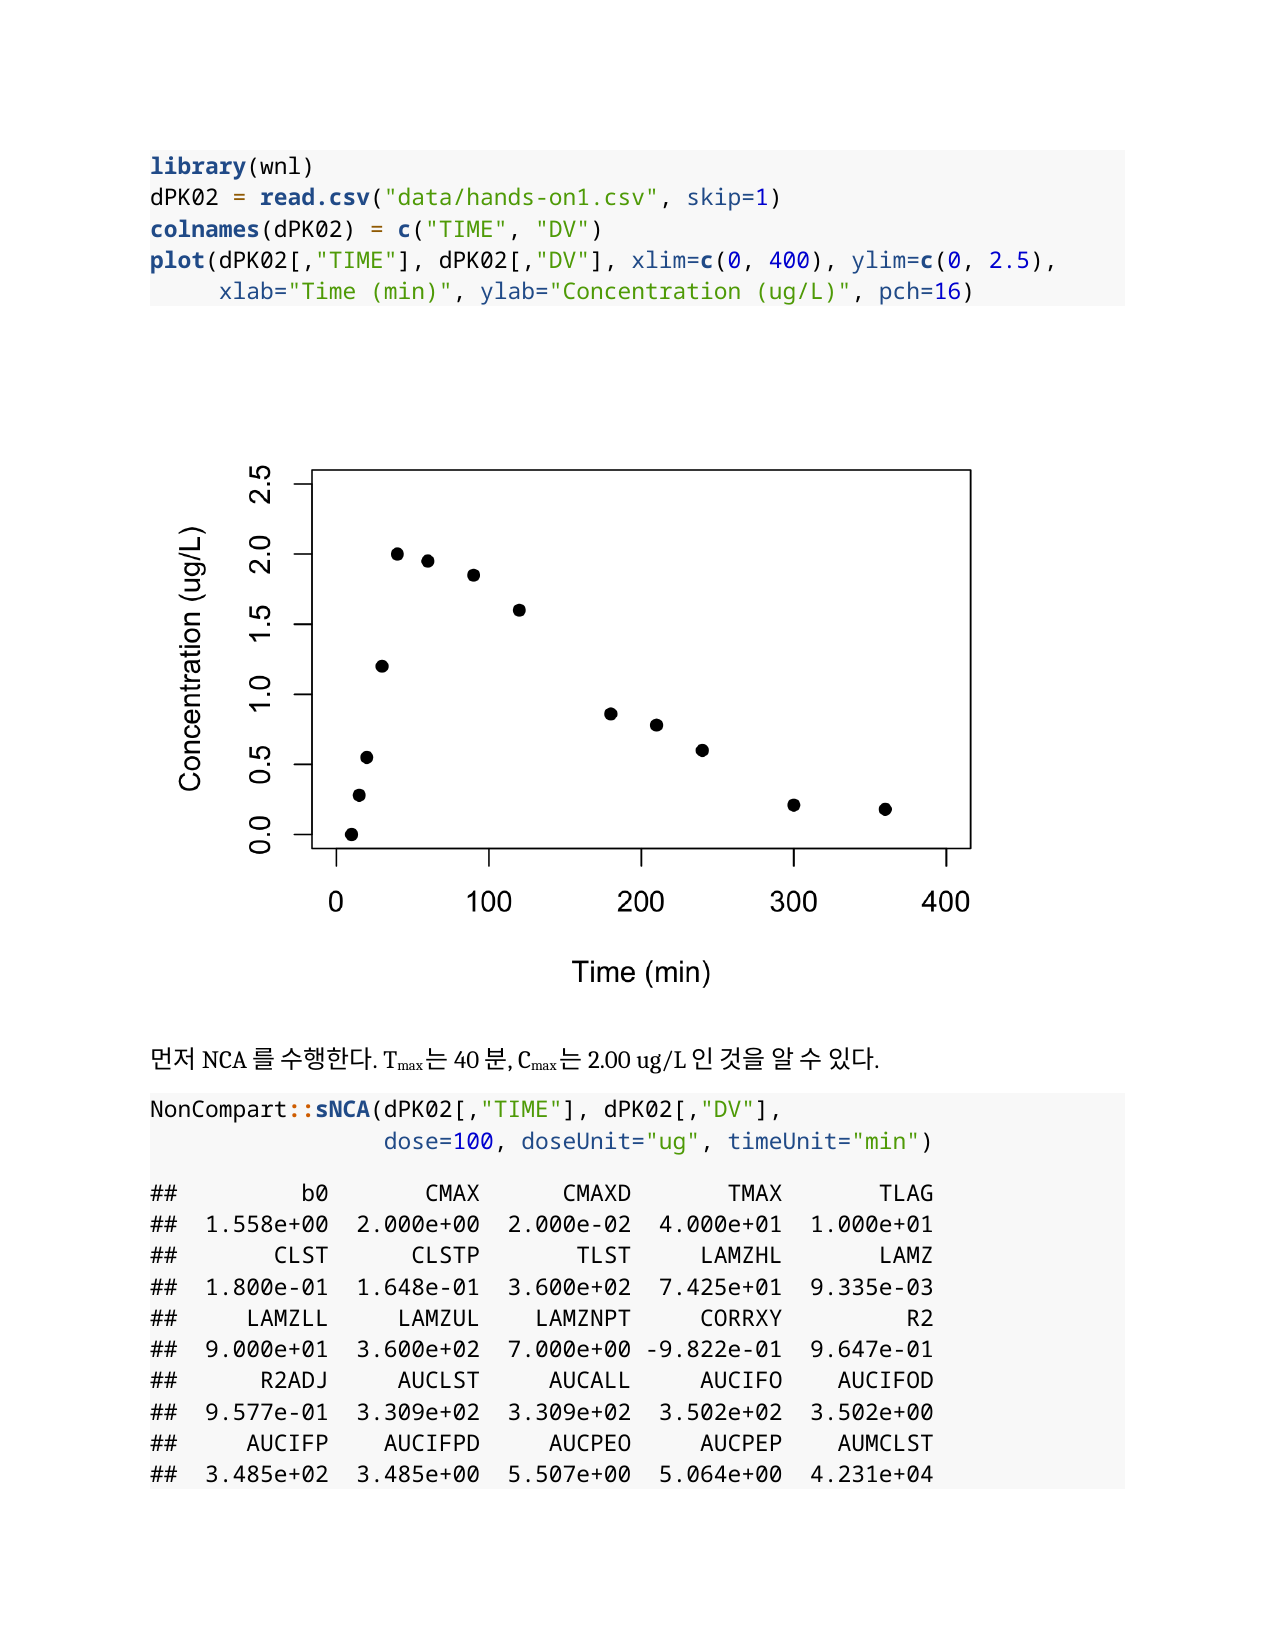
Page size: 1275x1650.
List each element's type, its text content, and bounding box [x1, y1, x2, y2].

text NonCompart::sNCA(dPK02[,"TIME"], dPK02[,"DV"], dose=100, doseUnit="ug", timeUnit="min") [150, 1093, 1125, 1156]
picture [168, 327, 1044, 1027]
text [150, 1177, 1125, 1489]
text 먼저 NCA를 수행한다. Tmax는 40분, Cmax는 2.00 ug/L인 것을 알 수 있다. [150, 1046, 1125, 1074]
text library(wnl) dPK02 = read.csv("data/hands-on1.csv", skip=1) colnames(dPK02) = c("TIME", "DV") plot(dPK02[,"TIME"], dPK02[,"DV"], xlim=c(0, 400), ylim=c(0, 2.5), xlab="Time (min)", ylab="Concentration (ug/L)", pch=16) [150, 150, 1125, 306]
